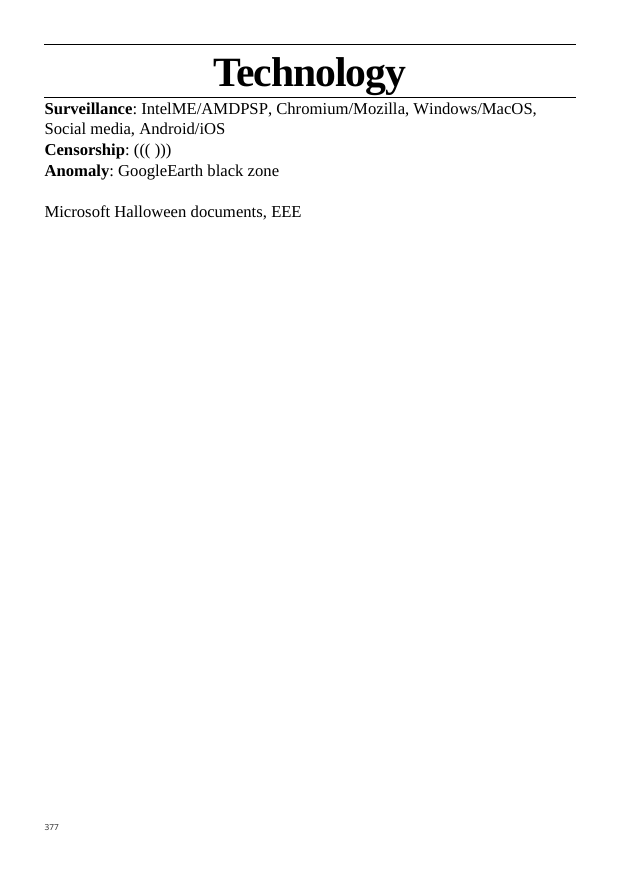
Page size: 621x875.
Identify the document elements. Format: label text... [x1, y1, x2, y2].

text Anomaly: GoogleEarth black zone [44, 160, 576, 179]
text Censorship: ((( ))) [44, 140, 576, 159]
text Surveillance: IntelME/AMDPSP, Chromium/Mozilla, Windows/MacOS, Social media, Android/iOS [44, 98, 576, 138]
subtitle Technology [44, 45, 576, 97]
text Microsoft Halloween documents, EEE [44, 202, 576, 221]
